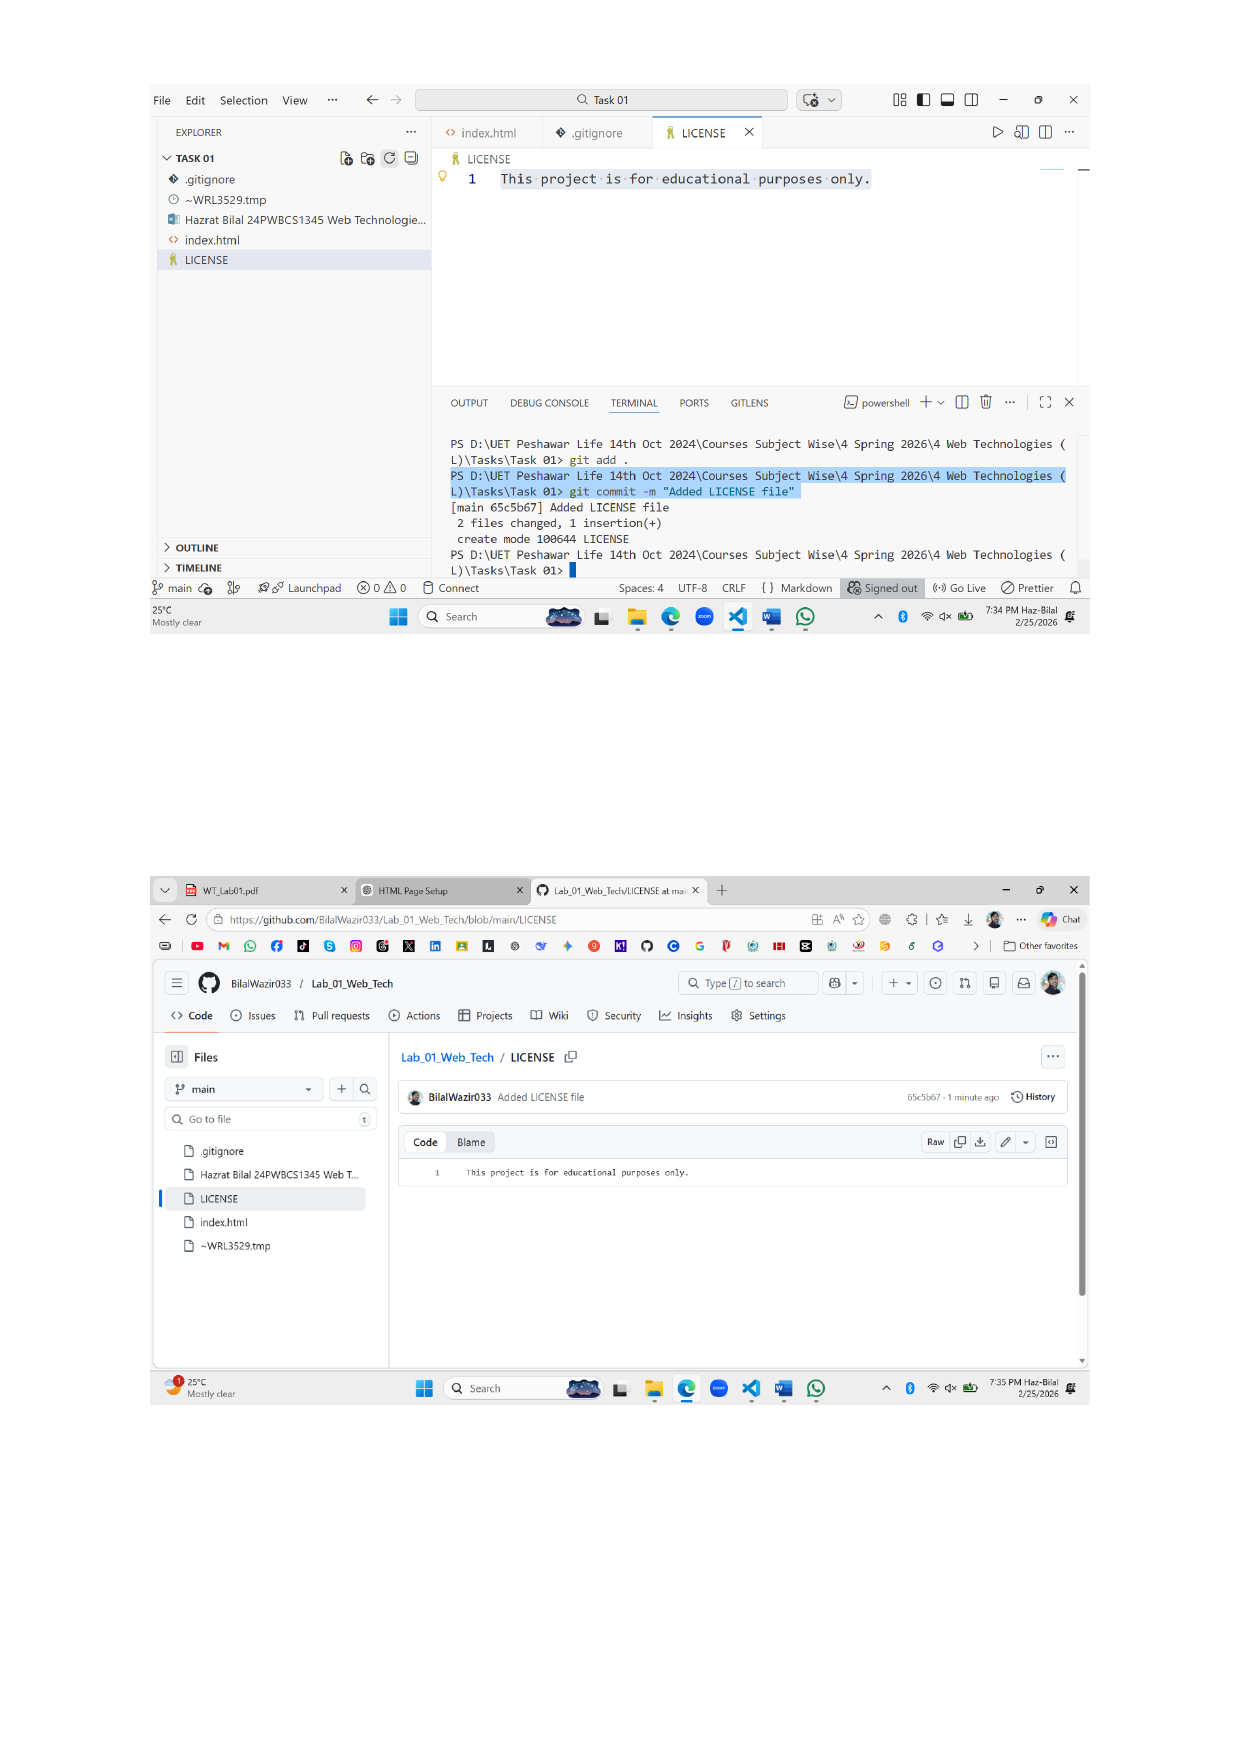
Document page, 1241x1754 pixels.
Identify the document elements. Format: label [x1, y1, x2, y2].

picture [150, 84, 1090, 634]
picture [150, 876, 1090, 1405]
